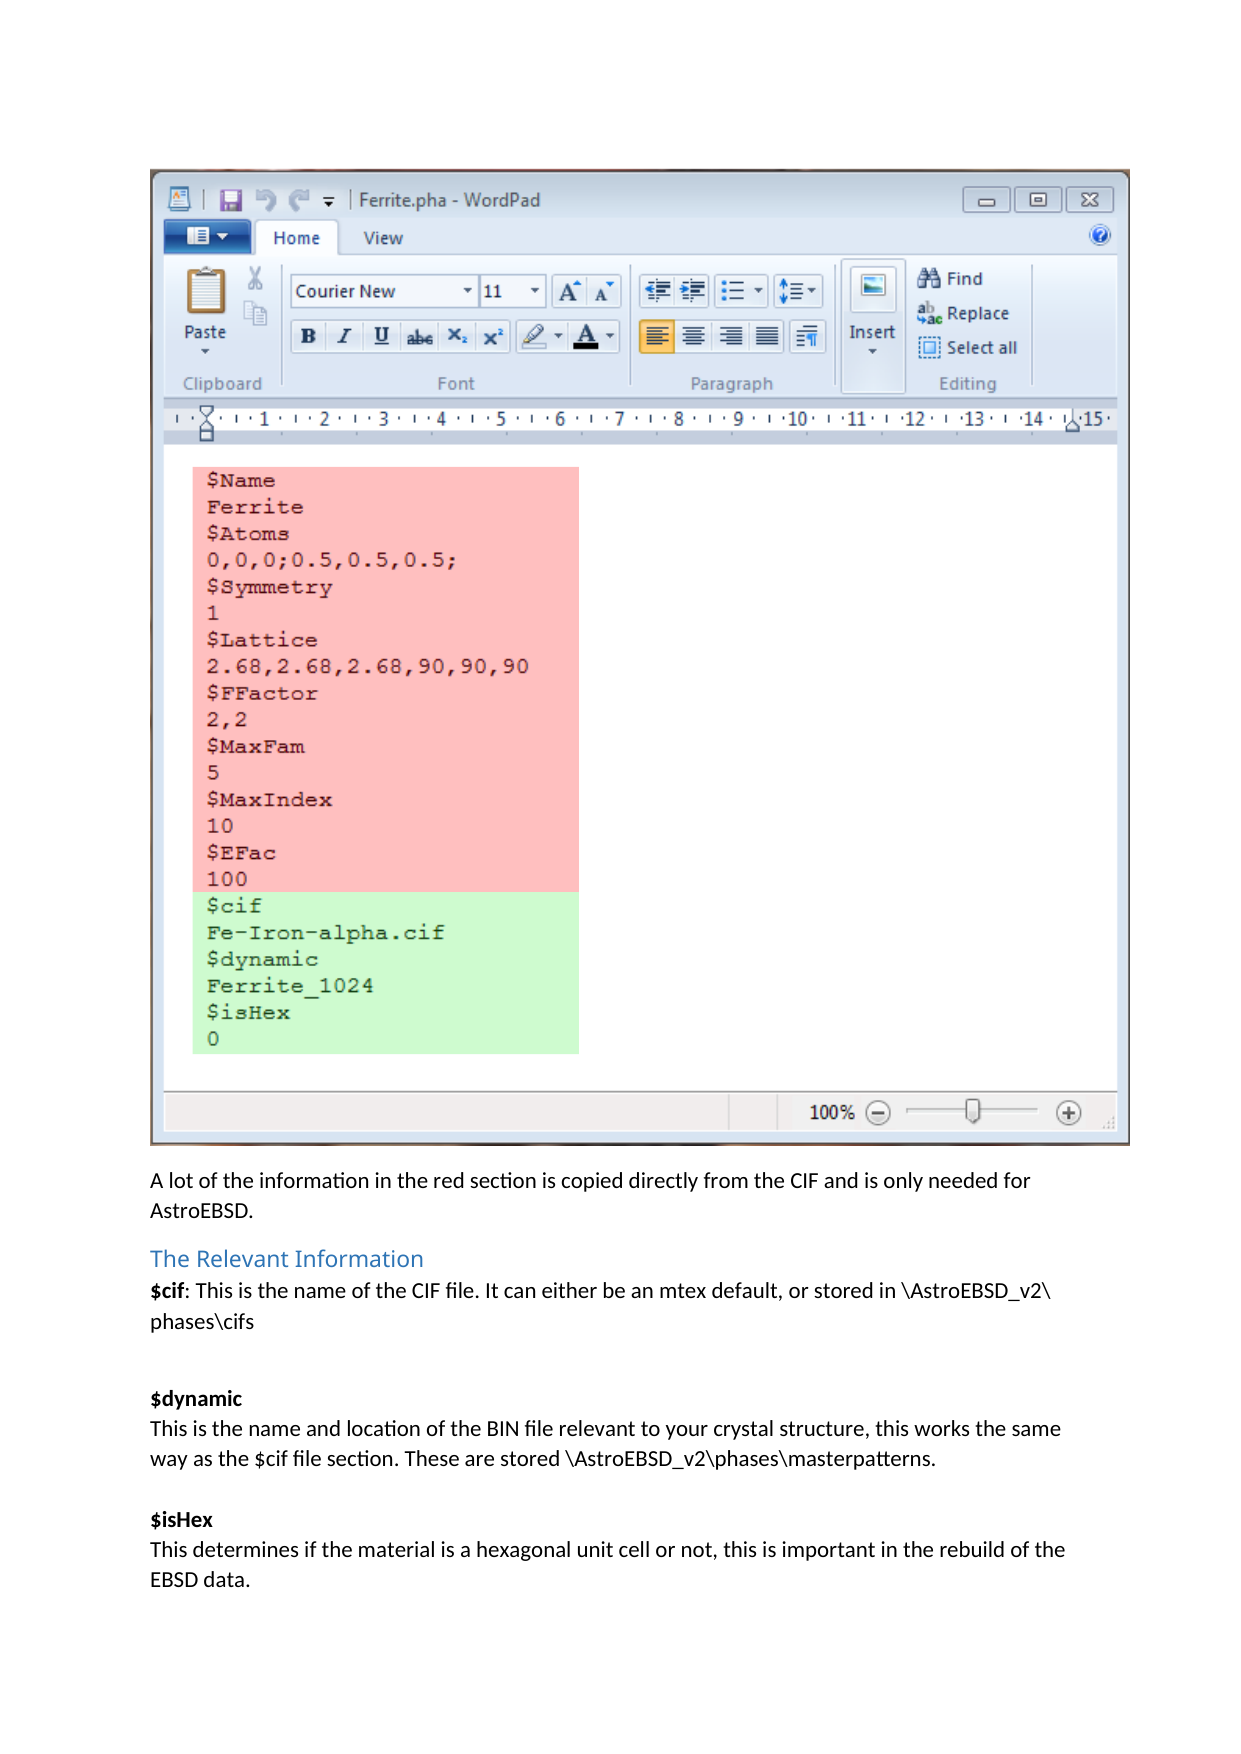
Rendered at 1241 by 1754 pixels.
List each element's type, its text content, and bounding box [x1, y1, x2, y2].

text This is the name and location of the BIN file relevant to your crystal structure, this works the same way as the $cif file section. These are stored \AstroEBSD_v2\phases\masterpatterns. [150, 1414, 1090, 1472]
subtitle The Relevant Information [150, 1243, 1090, 1274]
text This determines if the material is a hexagonal unit cell or not, this is important in the rebuild of the EBSD data. [150, 1535, 1090, 1593]
text $cif: This is the name of the CIF file. It can either be an mtex default, or stored in \AstroEBSD_v2\phases\cifs [150, 1277, 1090, 1335]
text $isHex [150, 1505, 1090, 1533]
text A lot of the information in the red section is copied directly from the CIF and is only needed for AstroEBSD. [150, 1166, 1090, 1224]
picture [150, 149, 1130, 1146]
text $dynamic [150, 1384, 1090, 1412]
